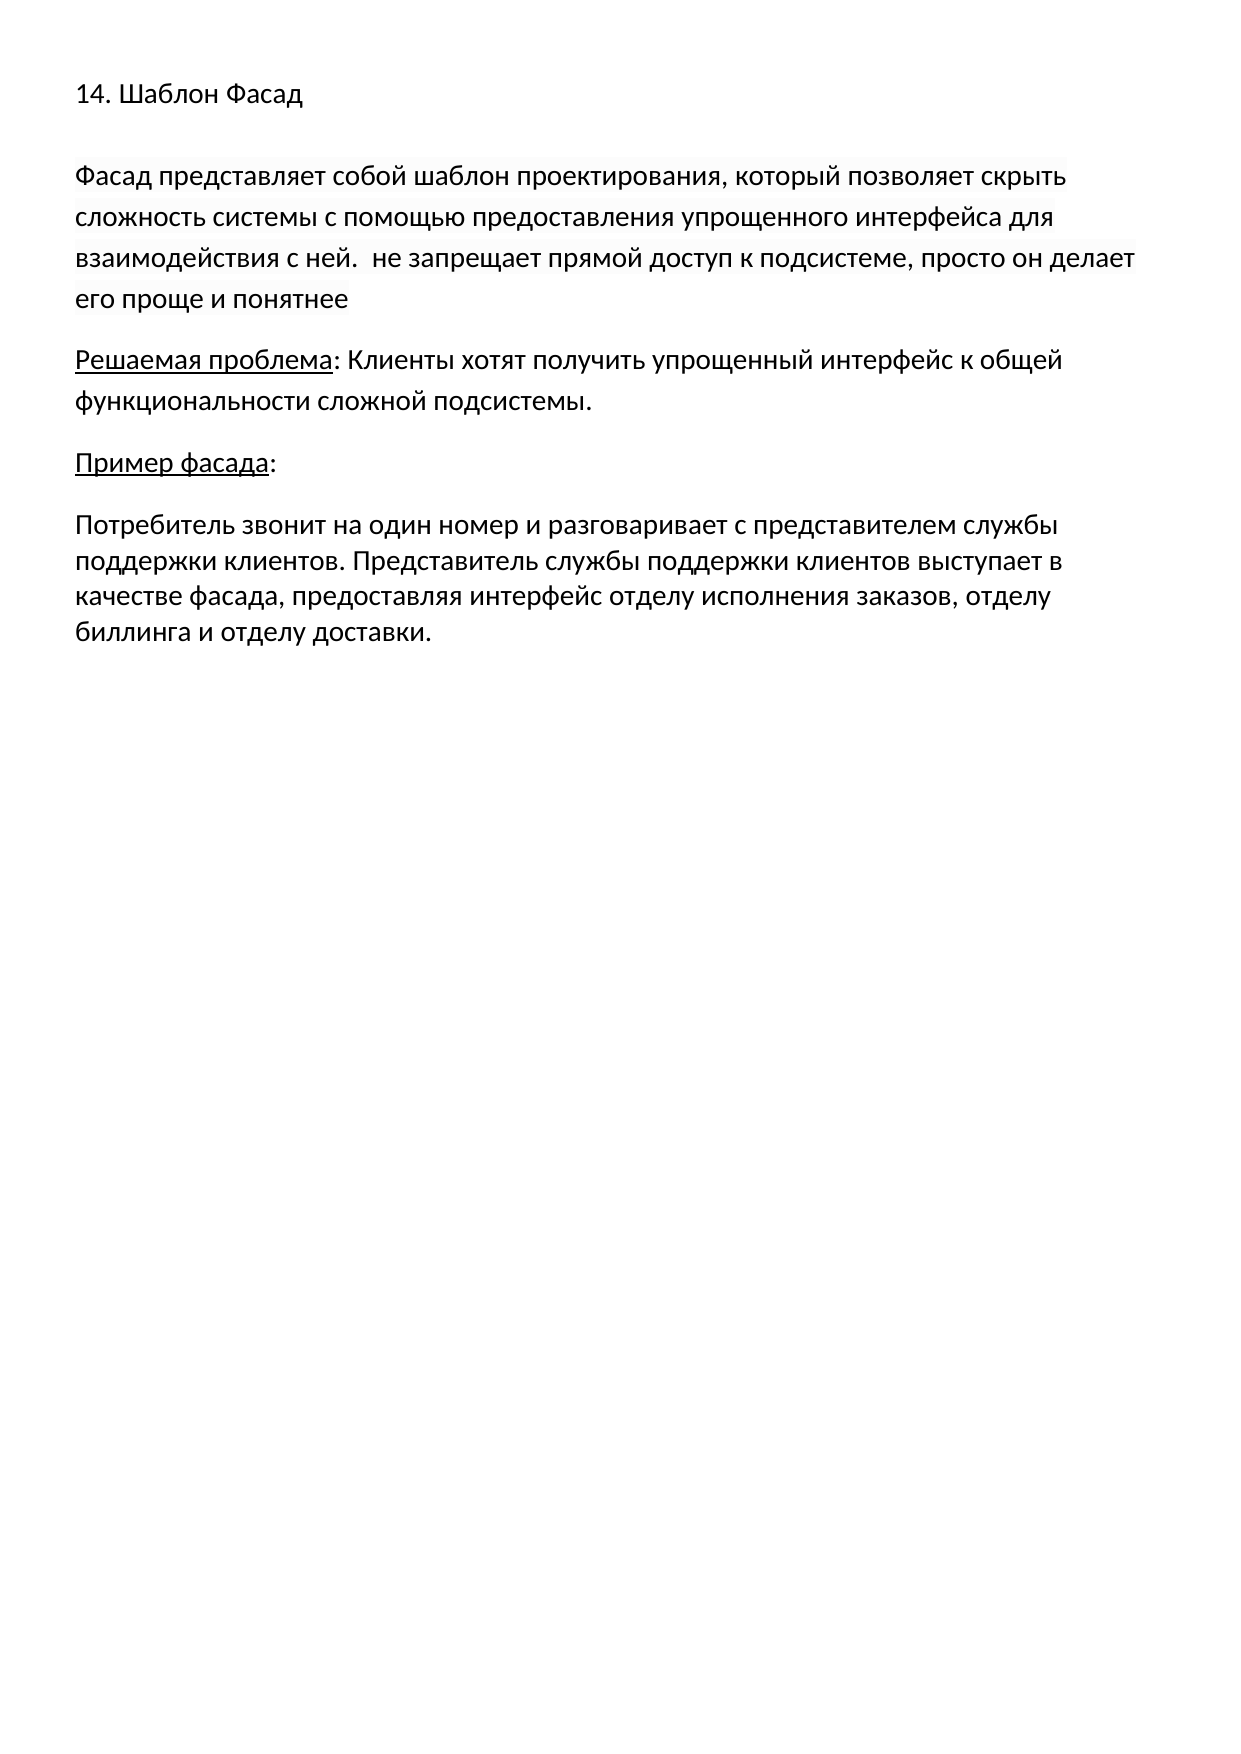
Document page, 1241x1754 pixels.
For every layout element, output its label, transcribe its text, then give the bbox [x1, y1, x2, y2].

text Потребитель звонит на один номер и разговаривает с представителем службы поддержки клиентов. Представитель службы поддержки клиентов выступает в качестве фасада, предоставляя интерфейс отделу исполнения заказов, отделу биллинга и отделу доставки. [75, 506, 1165, 649]
text 14. Шаблон Фасад [75, 75, 1165, 111]
text Пример фасада: [75, 444, 1165, 480]
text Фасад представляет собой шаблон проектирования, который позволяет скрыть сложность системы с помощью предоставления упрощенного интерфейса для взаимодействия с ней. не запрещает прямой доступ к подсистеме, просто он делает его проще и понятнее [75, 157, 1165, 315]
text Решаемая проблема: Клиенты хотят получить упрощенный интерфейс к общей функциональности сложной подсистемы. [75, 341, 1165, 418]
